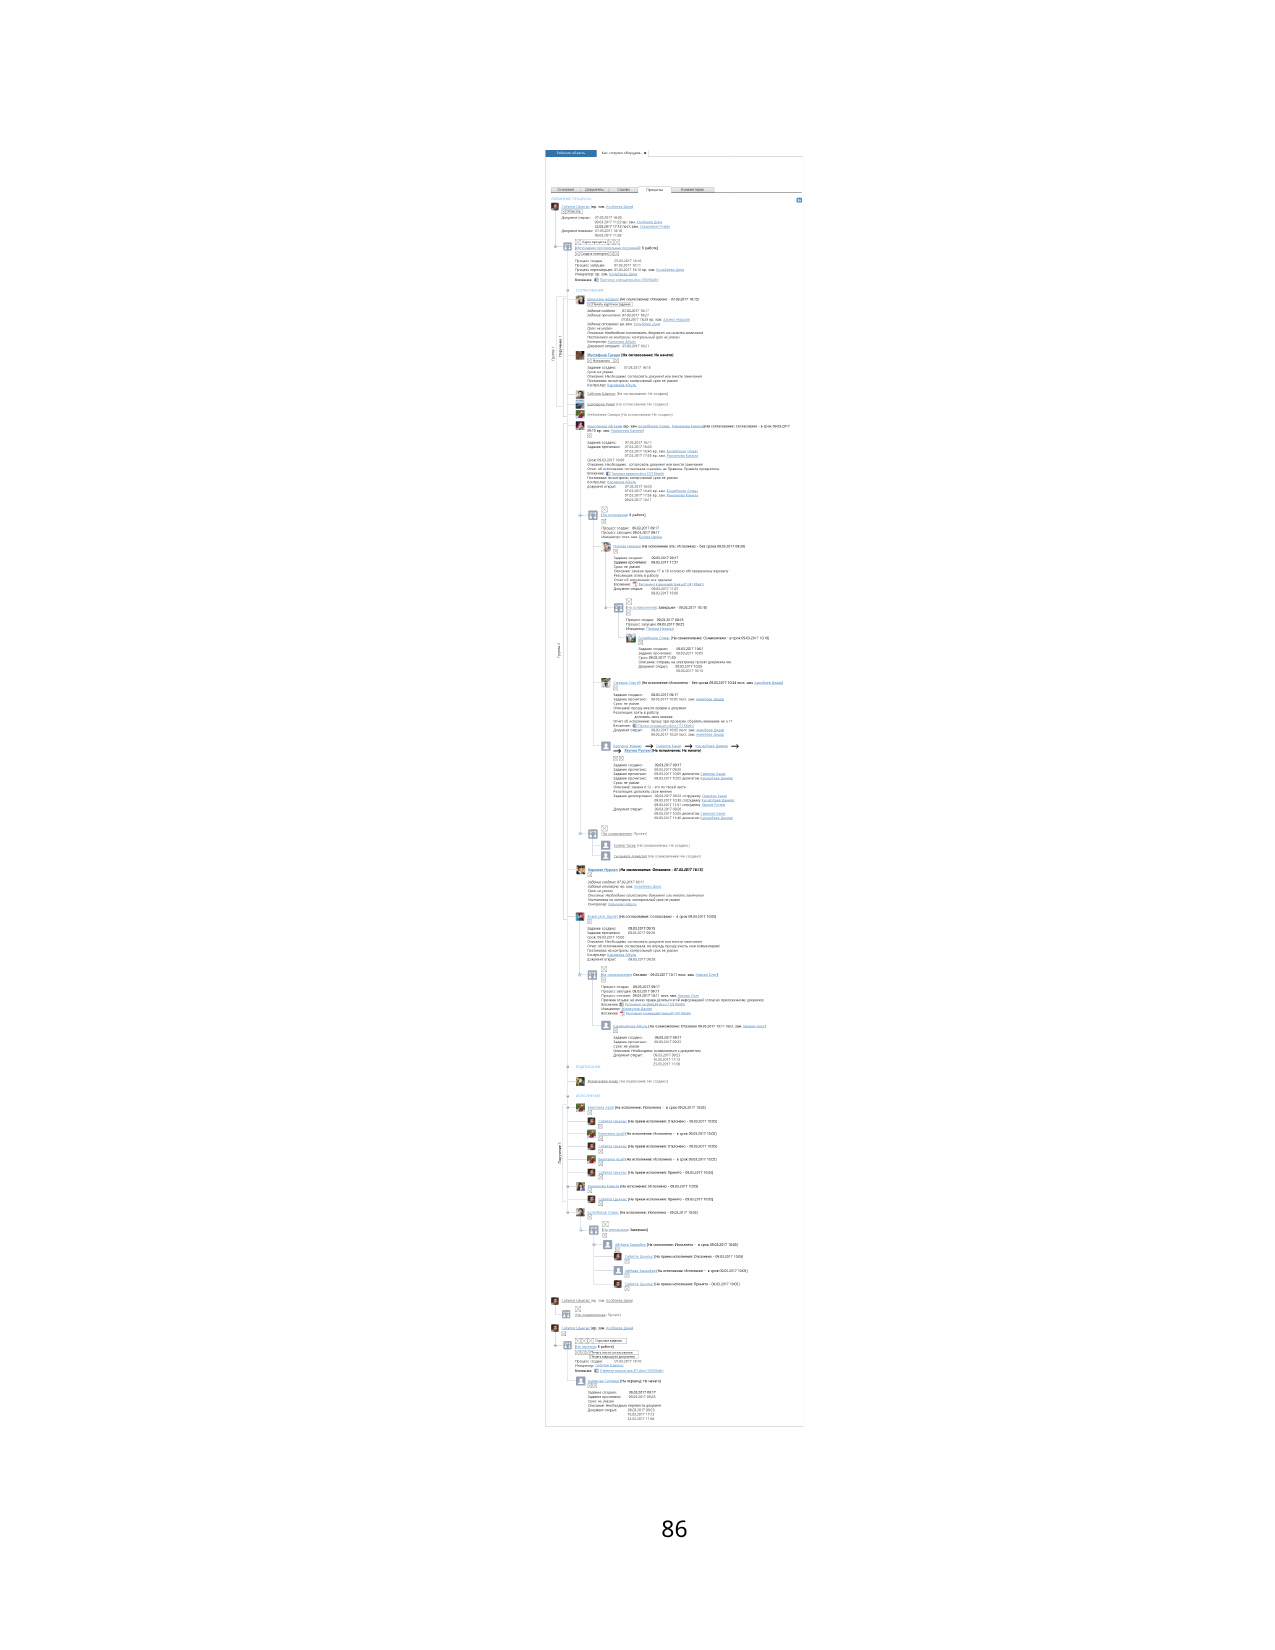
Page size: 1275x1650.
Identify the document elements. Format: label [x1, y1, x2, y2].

picture [545, 150, 804, 1427]
